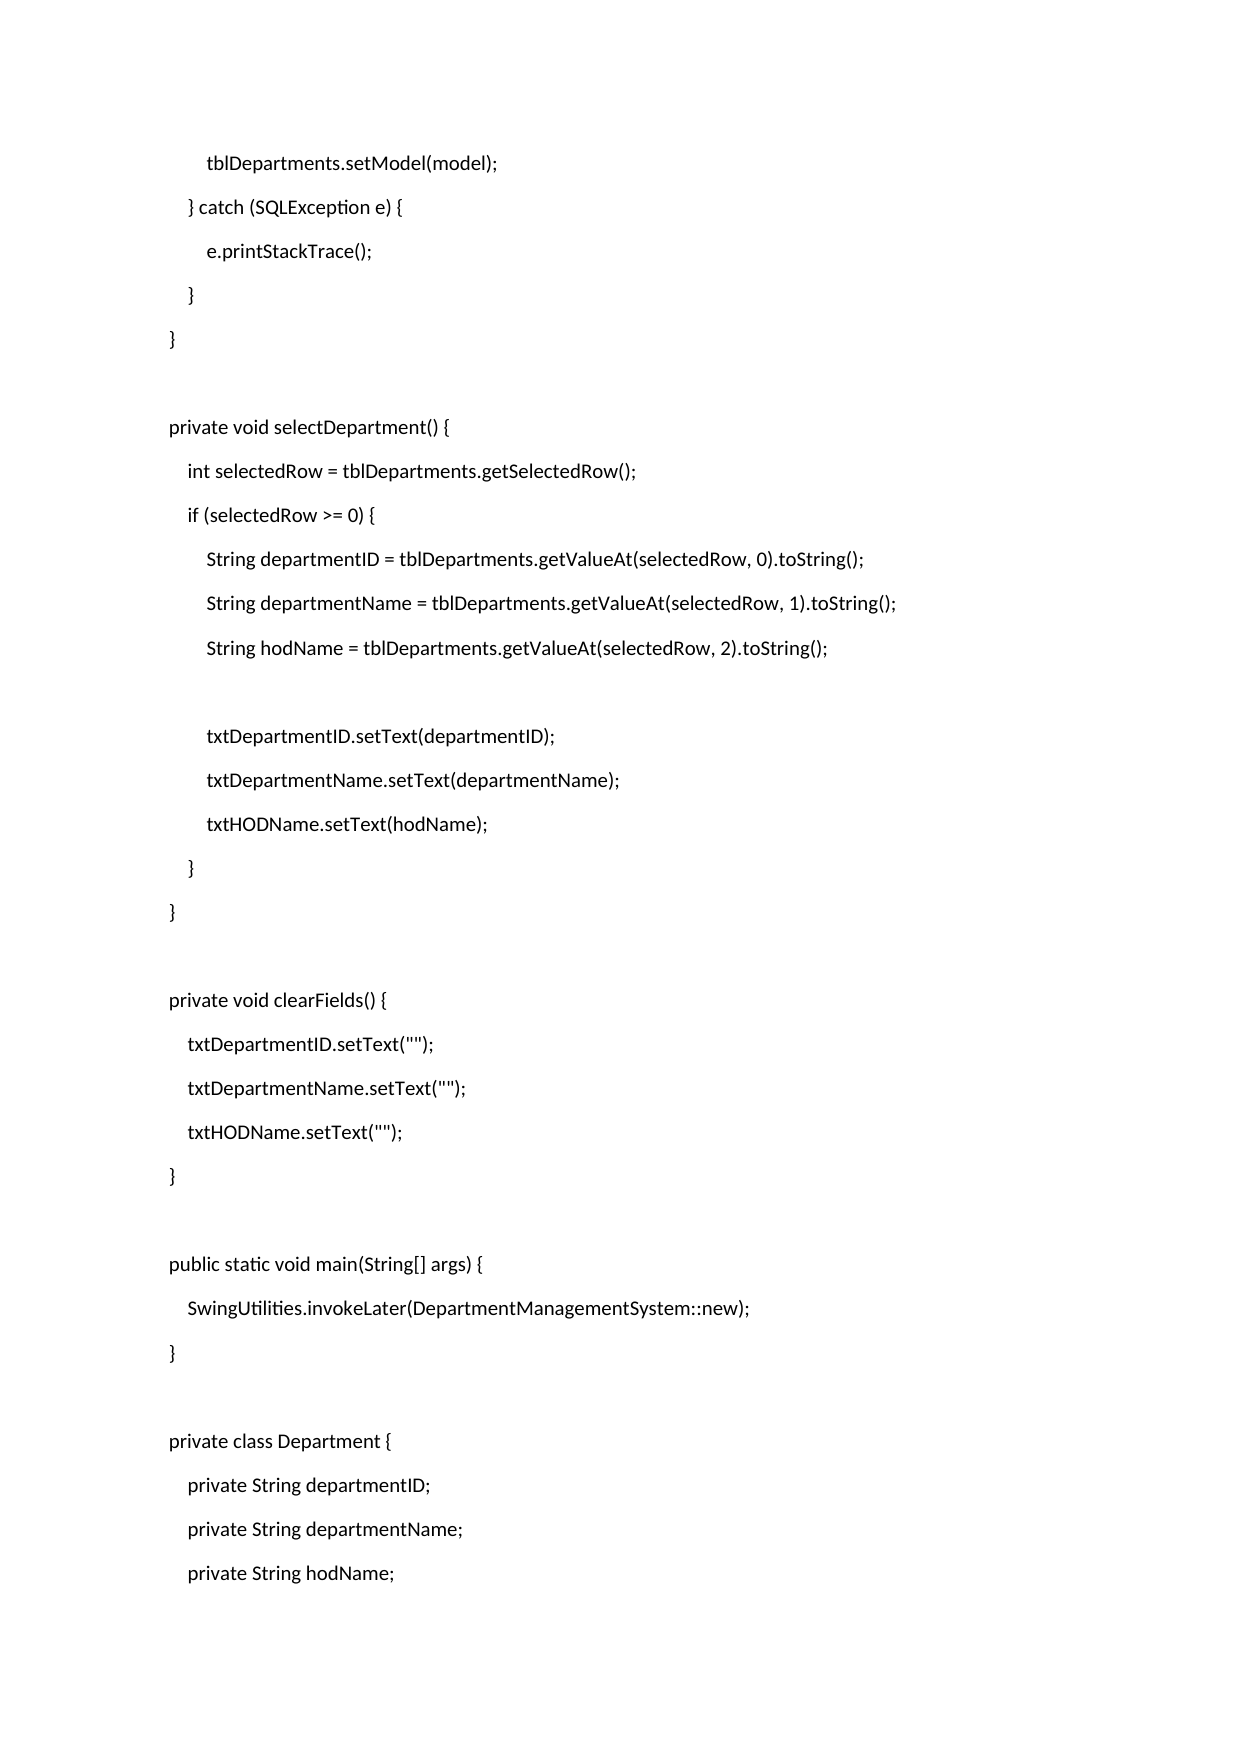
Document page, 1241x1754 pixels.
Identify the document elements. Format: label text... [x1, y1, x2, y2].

text } [150, 1340, 1090, 1365]
text private String departmentName; [150, 1516, 1090, 1541]
text txtDepartmentName.setText(departmentName); [150, 767, 1090, 792]
text String departmentName = tblDepartments.getValueAt(selectedRow, 1).toString(); [150, 591, 1090, 616]
text String departmentID = tblDepartments.getValueAt(selectedRow, 0).toString(); [150, 547, 1090, 572]
text public static void main(String[] args) { [150, 1252, 1090, 1277]
text } [150, 1163, 1090, 1189]
text private void clearFields() { [150, 987, 1090, 1013]
text txtDepartmentID.setText(departmentID); [150, 723, 1090, 748]
text private class Department { [150, 1428, 1090, 1453]
text private String hodName; [150, 1560, 1090, 1585]
text } [150, 282, 1090, 308]
text SwingUtilities.invokeLater(DepartmentManagementSystem::new); [150, 1296, 1090, 1321]
text private String departmentID; [150, 1472, 1090, 1497]
text String hodName = tblDepartments.getValueAt(selectedRow, 2).toString(); [150, 635, 1090, 660]
text tblDepartments.setModel(model); [150, 150, 1090, 175]
text private void selectDepartment() { [150, 414, 1090, 440]
text txtDepartmentID.setText(""); [150, 1031, 1090, 1057]
text e.printStackTrace(); [150, 238, 1090, 263]
text } [150, 899, 1090, 924]
text if (selectedRow >= 0) { [150, 502, 1090, 528]
text } [150, 326, 1090, 352]
text txtDepartmentName.setText(""); [150, 1075, 1090, 1101]
text } catch (SQLException e) { [150, 194, 1090, 219]
text int selectedRow = tblDepartments.getSelectedRow(); [150, 458, 1090, 484]
text } [150, 855, 1090, 880]
text txtHODName.setText(hodName); [150, 811, 1090, 836]
text txtHODName.setText(""); [150, 1119, 1090, 1145]
